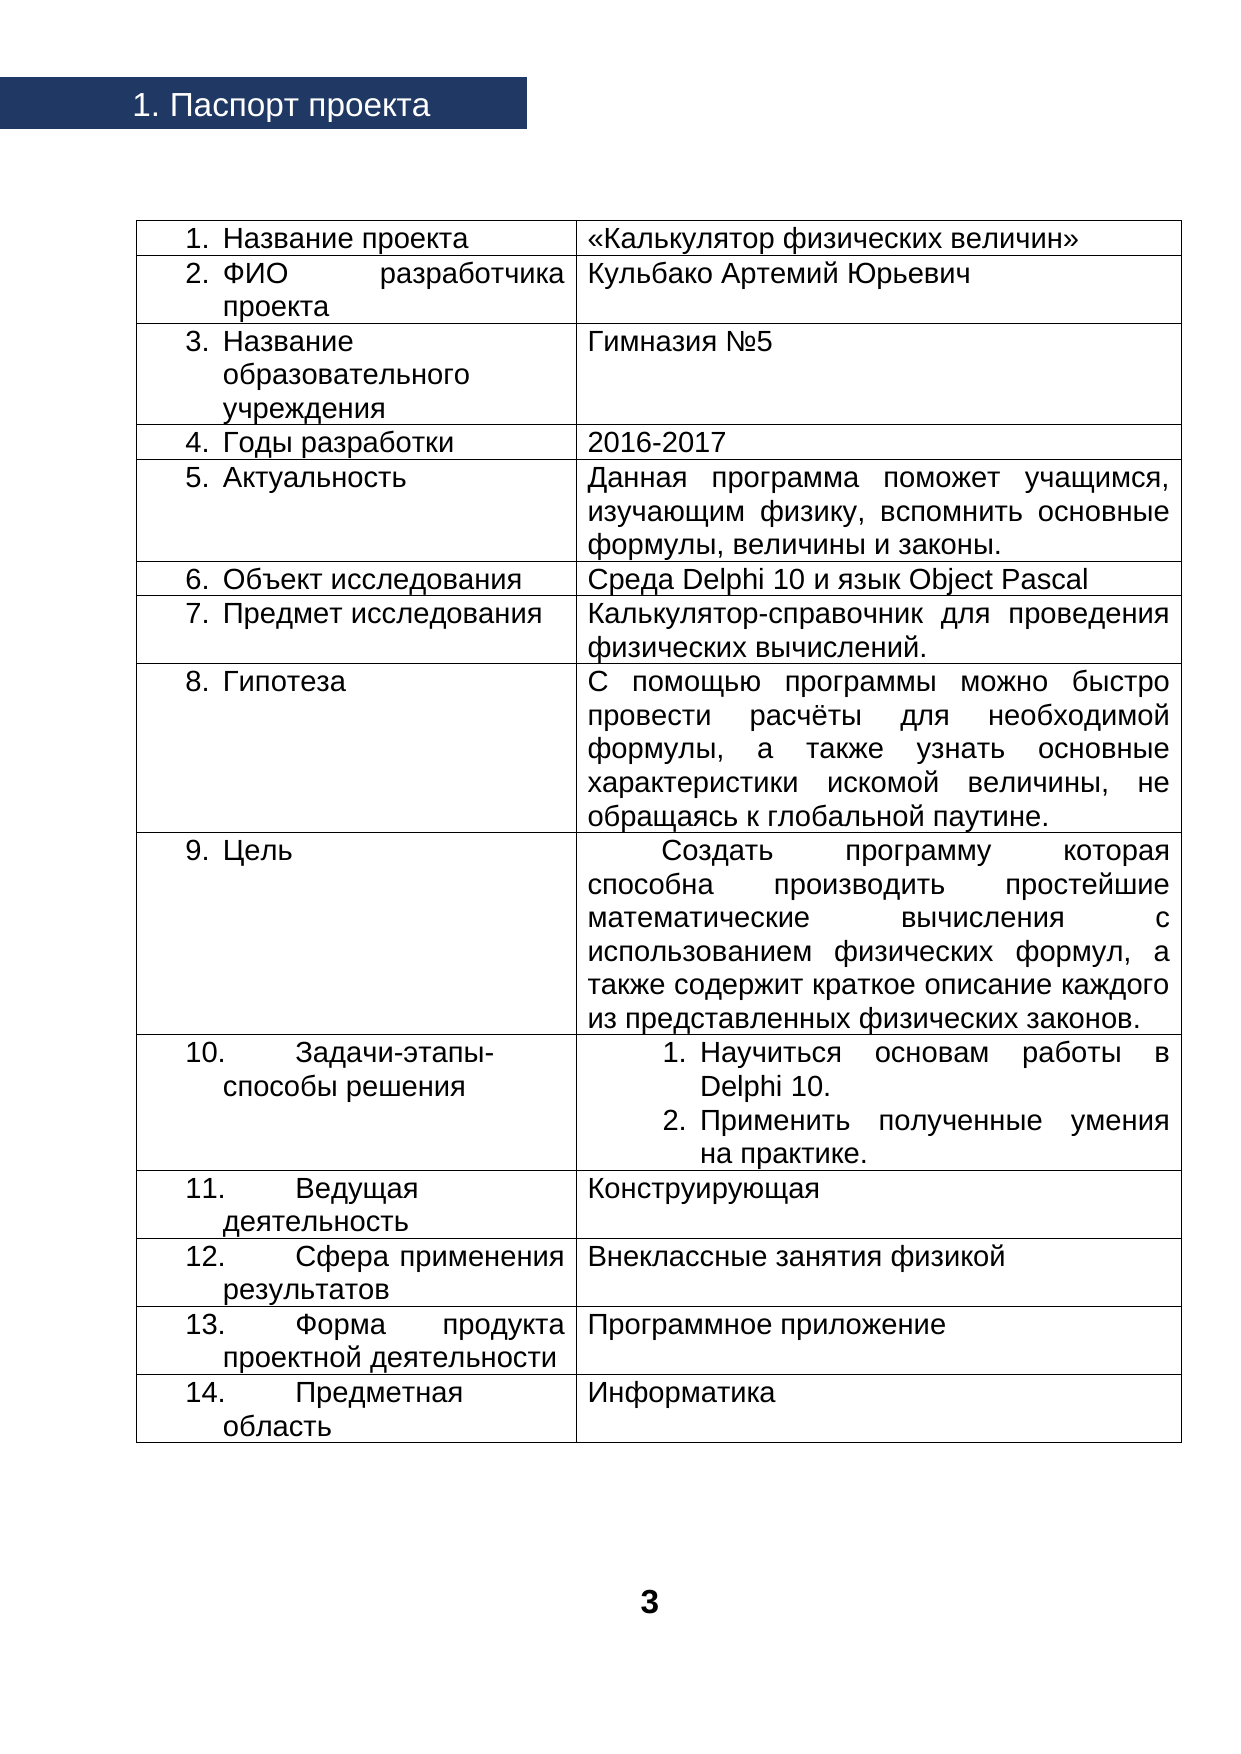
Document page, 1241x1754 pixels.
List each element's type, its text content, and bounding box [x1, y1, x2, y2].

table_cell Конструирующая [577, 1171, 1181, 1238]
table_cell Гимназия №5 [577, 324, 1181, 424]
table_cell Задачи-этапы-способы решения [137, 1035, 576, 1169]
table_cell Среда Delphi 10 и язык Object Pascal [577, 562, 1181, 595]
table_cell Ведущая деятельность [137, 1171, 576, 1238]
table_cell С помощью программы можно быстро провести расчёты для необходимой формулы, а также узнать основные характеристики искомой величины, не обращаясь к глобальной паутине. [577, 664, 1181, 832]
table_cell Название образовательного учреждения [137, 324, 576, 424]
table_cell Сфера применения результатов [137, 1239, 576, 1306]
table_cell Кульбако Артемий Юрьевич [577, 256, 1181, 323]
table_cell ФИО разработчика проекта [137, 256, 576, 323]
table_cell Программное приложение [577, 1307, 1181, 1374]
table_cell Предмет исследования [137, 596, 576, 663]
table_cell Форма продукта проектной деятельности [137, 1307, 576, 1374]
table_cell Предметная область [137, 1375, 576, 1442]
table_cell Актуальность [137, 460, 576, 561]
table_cell Данная программа поможет учащимся, изучающим физику, вспомнить основные формулы, величины и законы. [577, 460, 1181, 561]
table_cell Объект исследования [137, 562, 576, 595]
table_cell 2016-2017 [577, 425, 1181, 459]
table_cell Гипотеза [137, 664, 576, 832]
table_cell Информатика [577, 1375, 1181, 1442]
table_header Название проекта [137, 221, 576, 254]
text 3 [148, 1582, 1152, 1620]
table_cell Создать программу которая способна производить простейшие математические вычисления с использованием физических формул, а также содержит краткое описание каждого из представленных физических законов. [577, 833, 1181, 1034]
table_cell Калькулятор-справочник для проведения физических вычислений. [577, 596, 1181, 663]
table_cell Научиться основам работы в Delphi 10. Применить полученные умения на практике. [577, 1035, 1181, 1169]
table_cell Годы разработки [137, 425, 576, 459]
table_header «Калькулятор физических величин» [577, 221, 1181, 254]
table_cell Цель [137, 833, 576, 1034]
table_cell Внеклассные занятия физикой [577, 1239, 1181, 1306]
